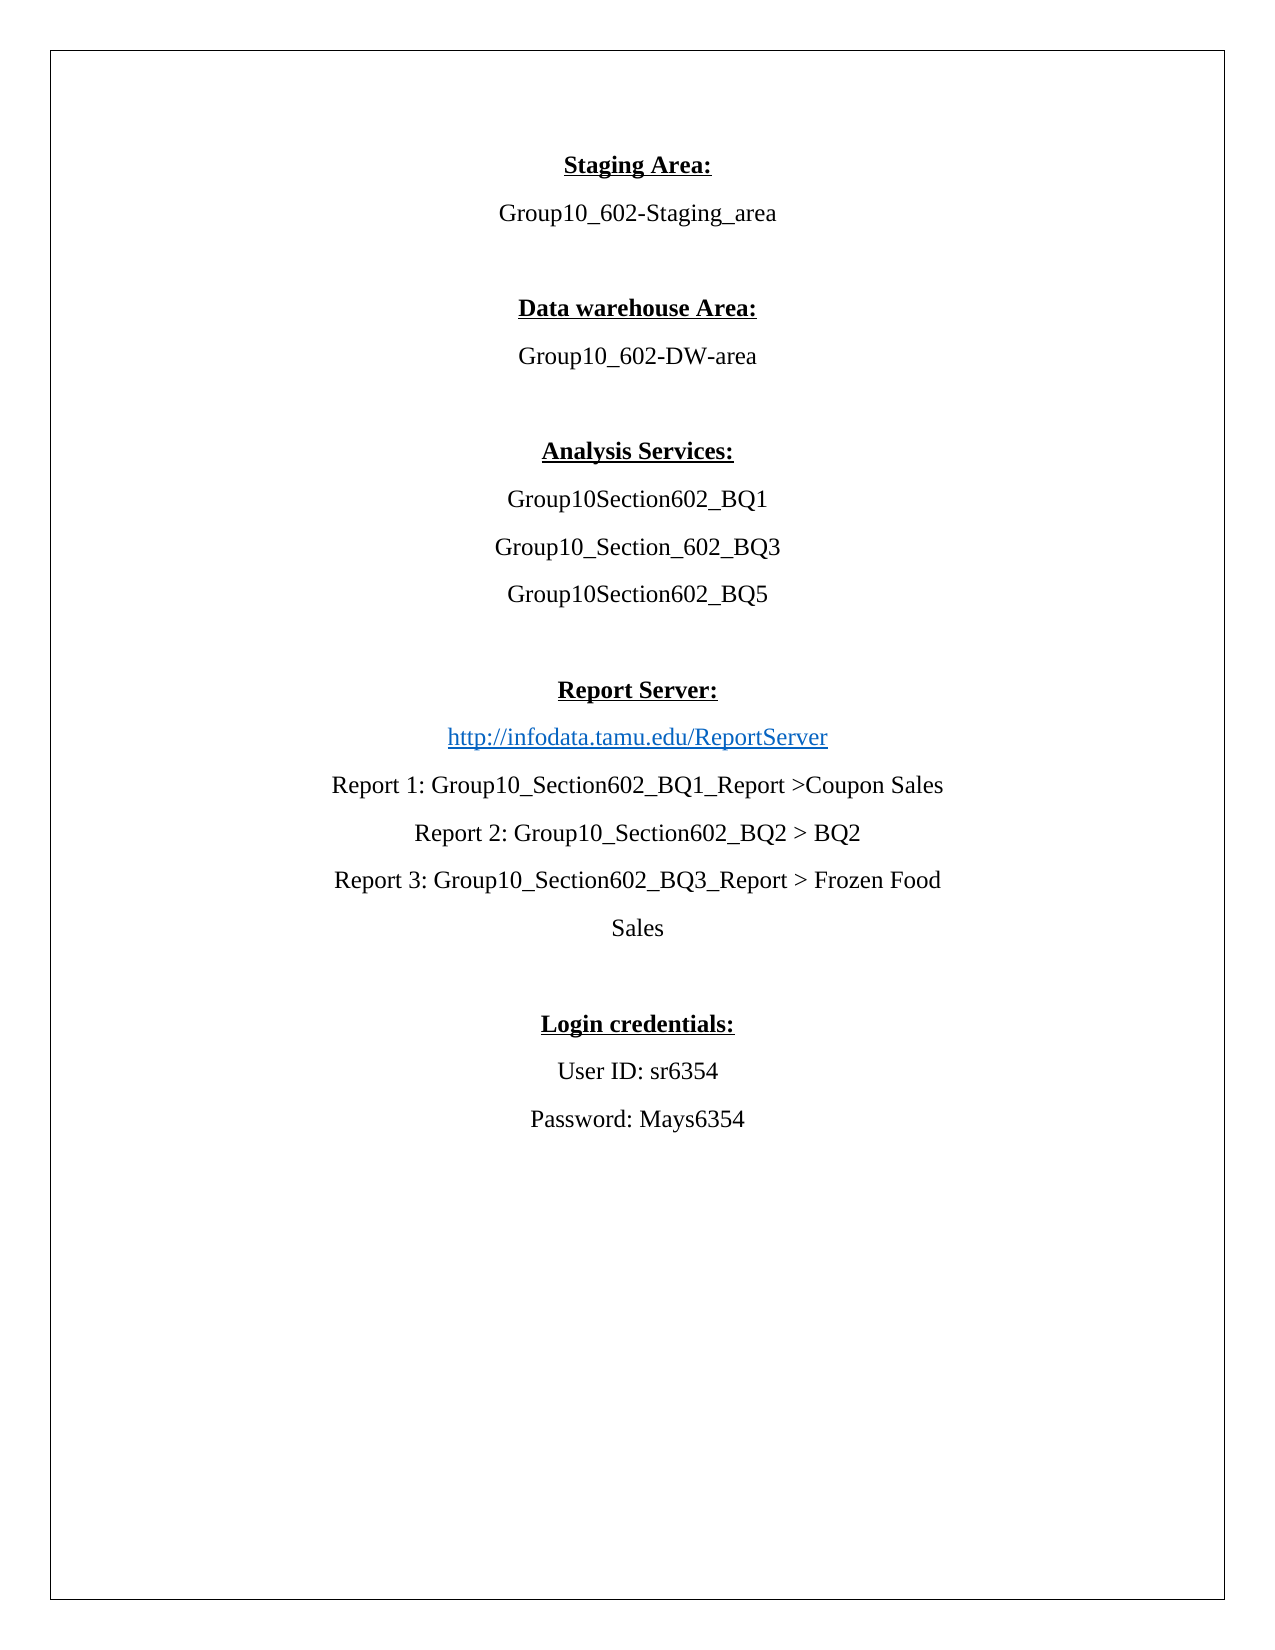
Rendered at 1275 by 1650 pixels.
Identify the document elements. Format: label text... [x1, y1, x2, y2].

text User ID: sr6354 [150, 1056, 1125, 1085]
text Password: Mays6354 [150, 1104, 1125, 1133]
text Report 3: Group10_Section602_BQ3_Report > Frozen Food [150, 866, 1125, 894]
text Report 1: Group10_Section602_BQ1_Report >Coupon Sales [150, 770, 1125, 799]
text http://infodata.tamu.edu/ReportServer [150, 722, 1125, 751]
text Group10Section602_BQ1 [150, 484, 1125, 513]
text Report 2: Group10_Section602_BQ2 > BQ2 [150, 818, 1125, 847]
text Staging Area: [150, 150, 1125, 179]
text Group10_602-DW-area [150, 341, 1125, 369]
text Sales [150, 913, 1125, 942]
text Report Server: [150, 675, 1125, 703]
text Group10_Section_602_BQ3 [150, 532, 1125, 560]
text Data warehouse Area: [150, 293, 1125, 322]
text Group10Section602_BQ5 [150, 579, 1125, 608]
text Login credentials: [150, 1009, 1125, 1037]
text Analysis Services: [150, 436, 1125, 465]
text Group10_602-Staging_area [150, 198, 1125, 226]
